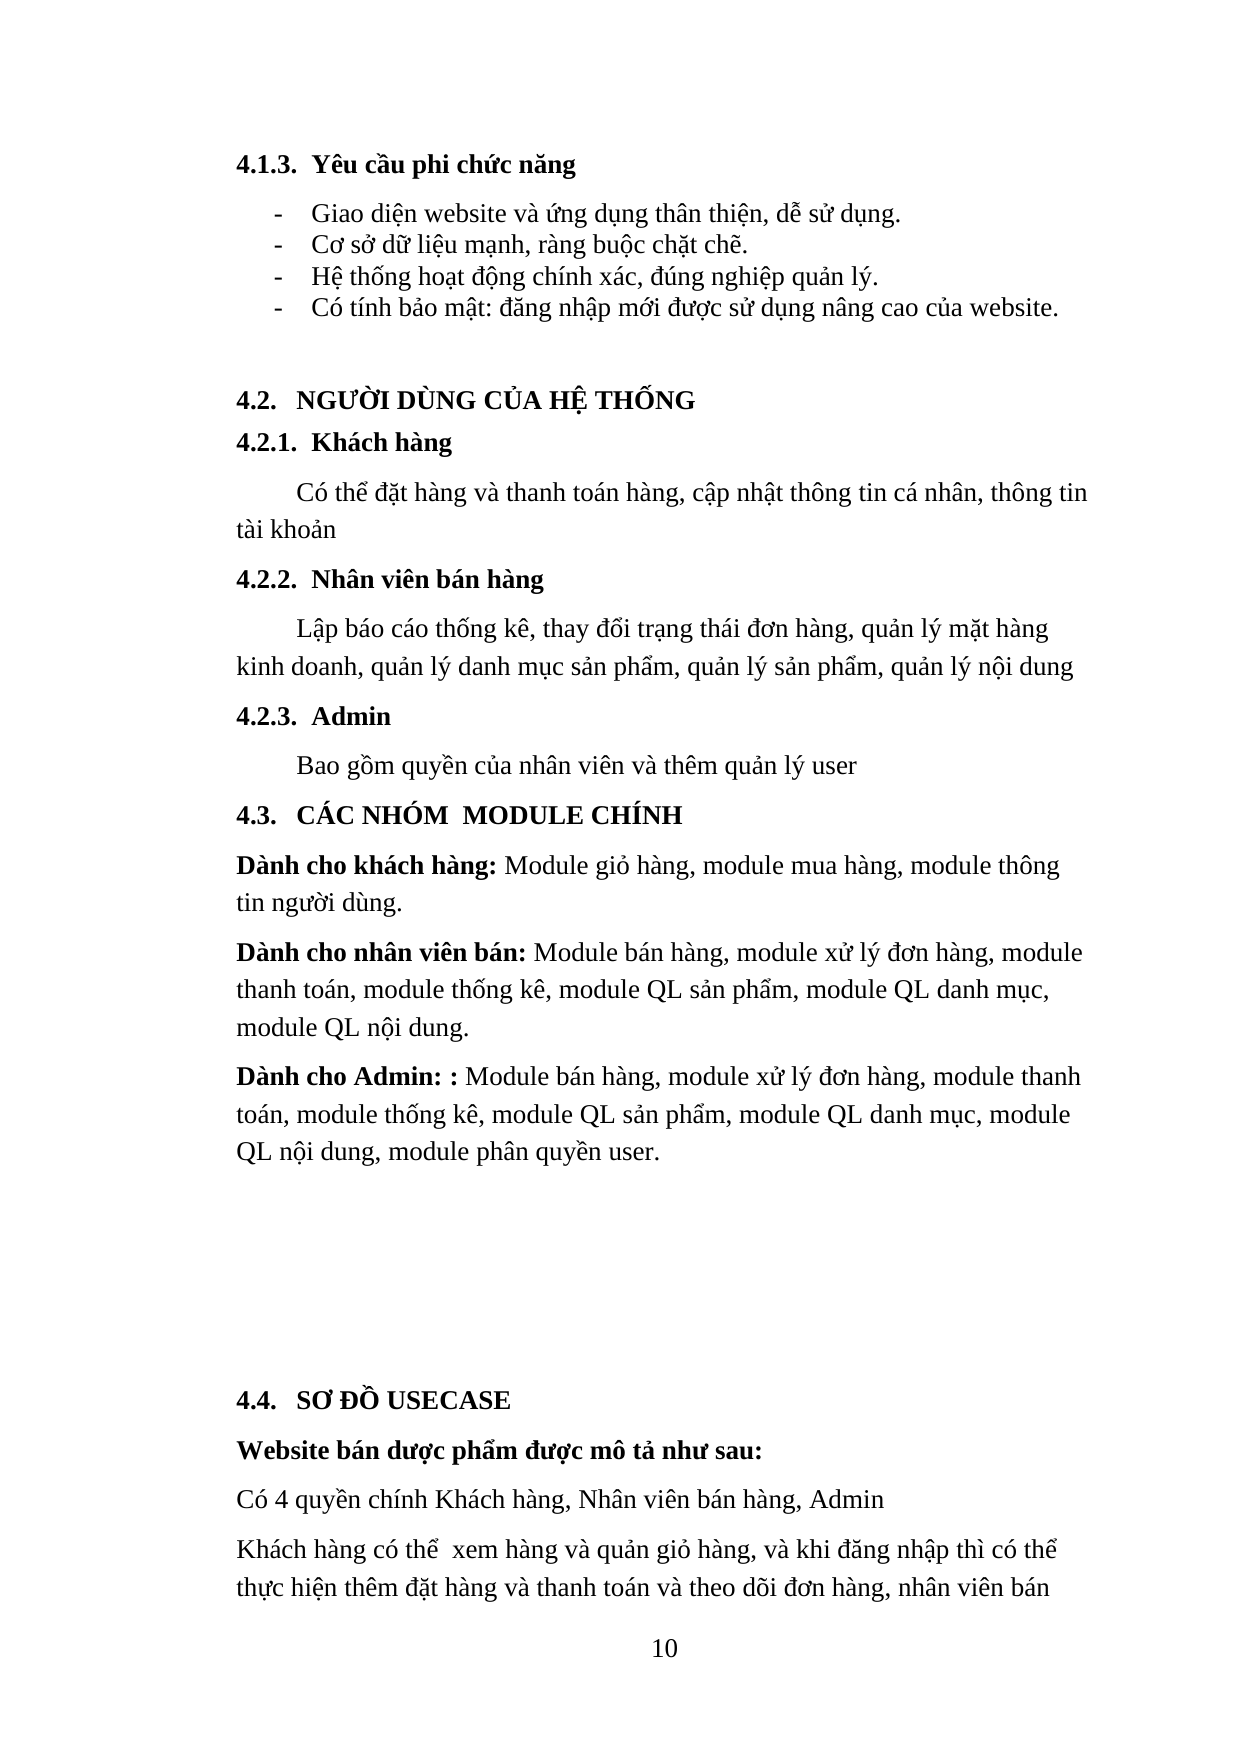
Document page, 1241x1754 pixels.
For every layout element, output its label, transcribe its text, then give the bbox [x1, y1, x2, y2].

subtitle Khách hàng [236, 426, 1092, 457]
subtitle Admin [236, 699, 1092, 731]
subtitle SƠ ĐỒ USECASE [236, 1384, 1092, 1415]
text Dành cho khách hàng: Module giỏ hàng, module mua hàng, module thông tin người dùng. [236, 849, 1092, 917]
list Giao diện website và ứng dụng thân thiện, dễ sử dụng. [274, 197, 1092, 229]
text Dành cho nhân viên bán: Module bán hàng, module xử lý đơn hàng, module thanh toán, module thống kê, module QL sản phẩm, module QL danh mục, module QL nội dung. [236, 936, 1092, 1042]
subtitle CÁC NHÓM MODULE CHÍNH [236, 799, 1092, 830]
subtitle Nhân viên bán hàng [236, 563, 1092, 594]
text Có thể đặt hàng và thanh toán hàng, cập nhật thông tin cá nhân, thông tin tài khoản [236, 476, 1092, 544]
text Dành cho Admin: : Module bán hàng, module xử lý đơn hàng, module thanh toán, module thống kê, module QL sản phẩm, module QL danh mục, module QL nội dung, module phân quyền user. [236, 1060, 1092, 1166]
list Hệ thống hoạt động chính xác, đúng nghiệp quản lý. [274, 260, 1092, 291]
text Có 4 quyền chính Khách hàng, Nhân viên bán hàng, Admin [236, 1483, 1092, 1515]
text Bao gồm quyền của nhân viên và thêm quản lý user [236, 749, 1092, 781]
text Lập báo cáo thống kê, thay đổi trạng thái đơn hàng, quản lý mặt hàng kinh doanh, quản lý danh mục sản phẩm, quản lý sản phẩm, quản lý nội dung [236, 612, 1092, 681]
list Cơ sở dữ liệu mạnh, ràng buộc chặt chẽ. [274, 229, 1092, 260]
list Có tính bảo mật: đăng nhập mới được sử dụng nâng cao của website. [274, 291, 1092, 322]
subtitle NGƯỜI DÙNG CỦA HỆ THỐNG [236, 384, 1092, 416]
text Website bán dược phẩm được mô tả như sau: [236, 1434, 1092, 1465]
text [236, 1533, 1092, 1602]
subtitle Yêu cầu phi chức năng [236, 148, 1092, 179]
